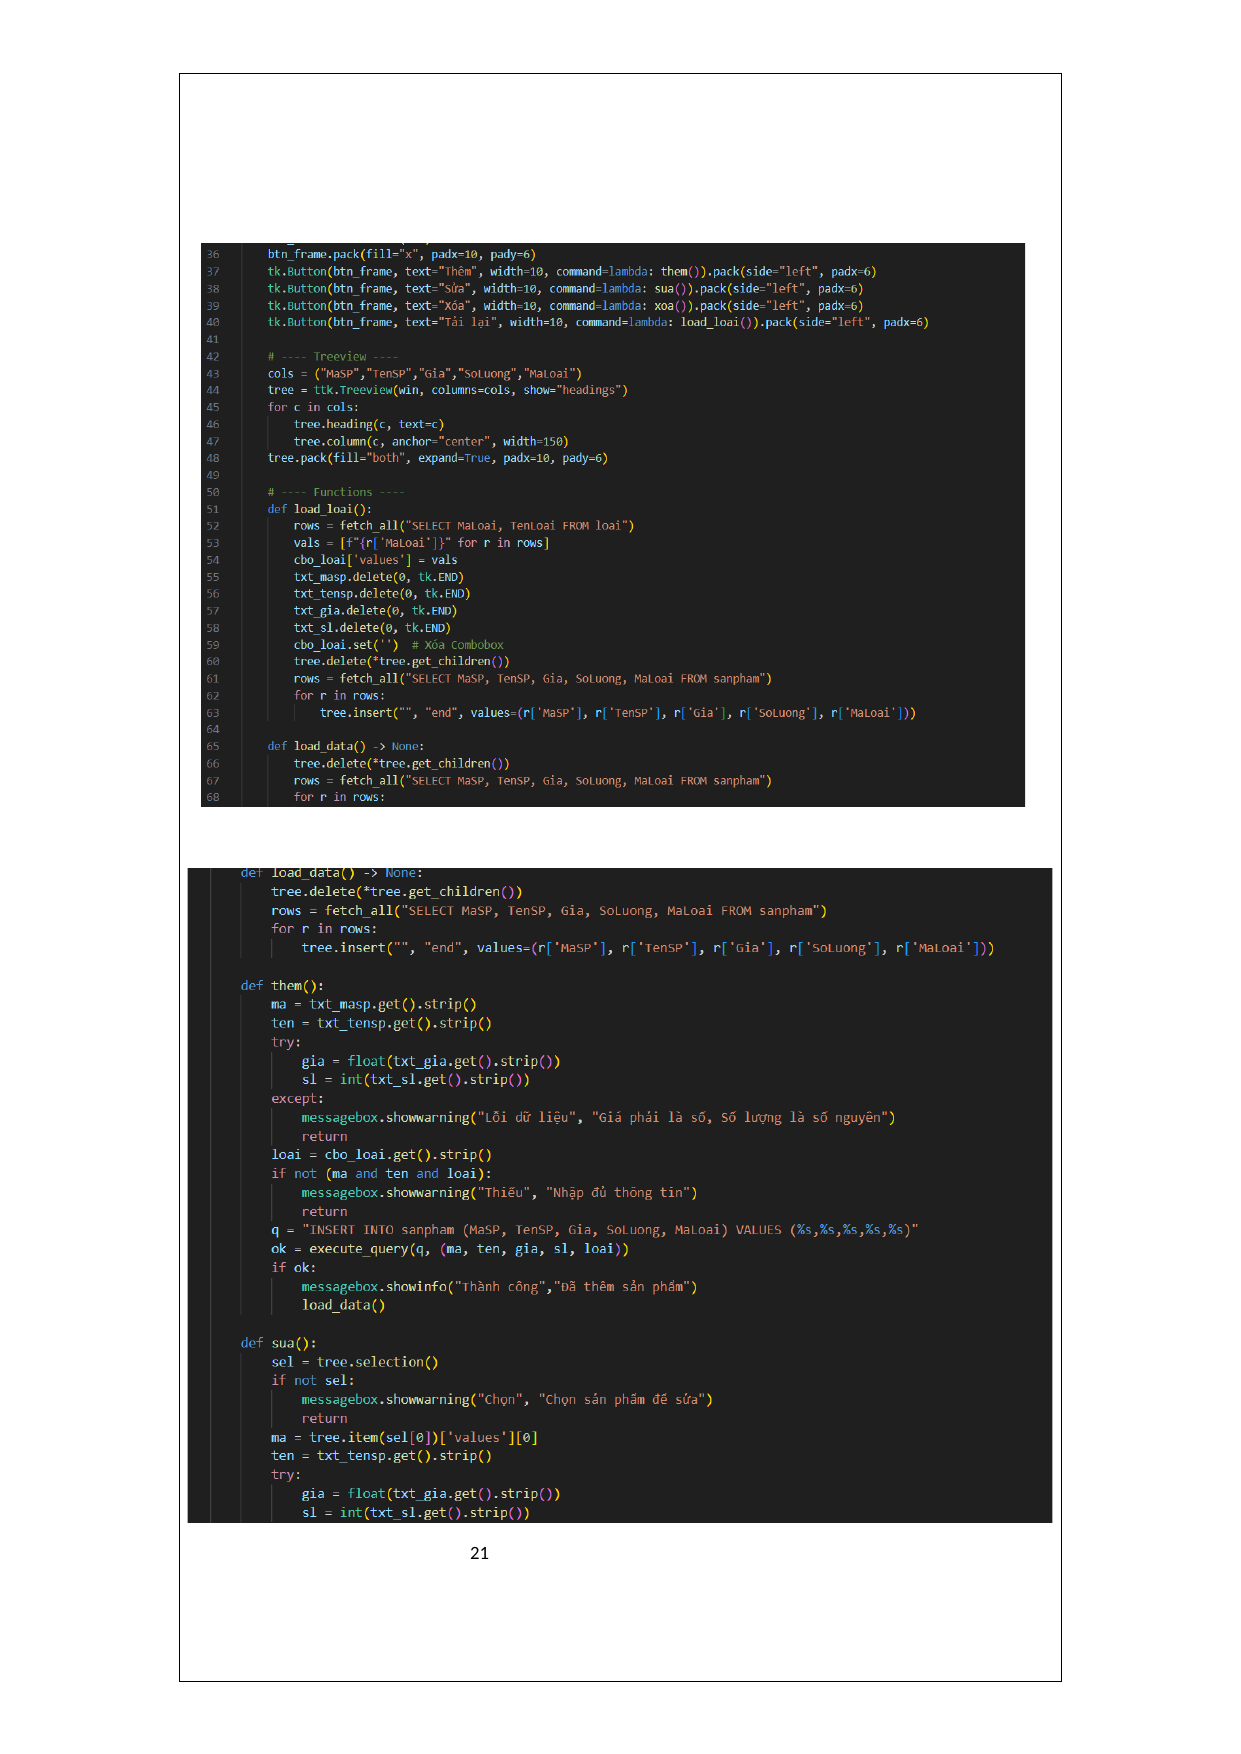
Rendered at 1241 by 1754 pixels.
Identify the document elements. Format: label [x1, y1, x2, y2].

picture [201, 243, 1025, 807]
picture [187, 868, 1053, 1523]
